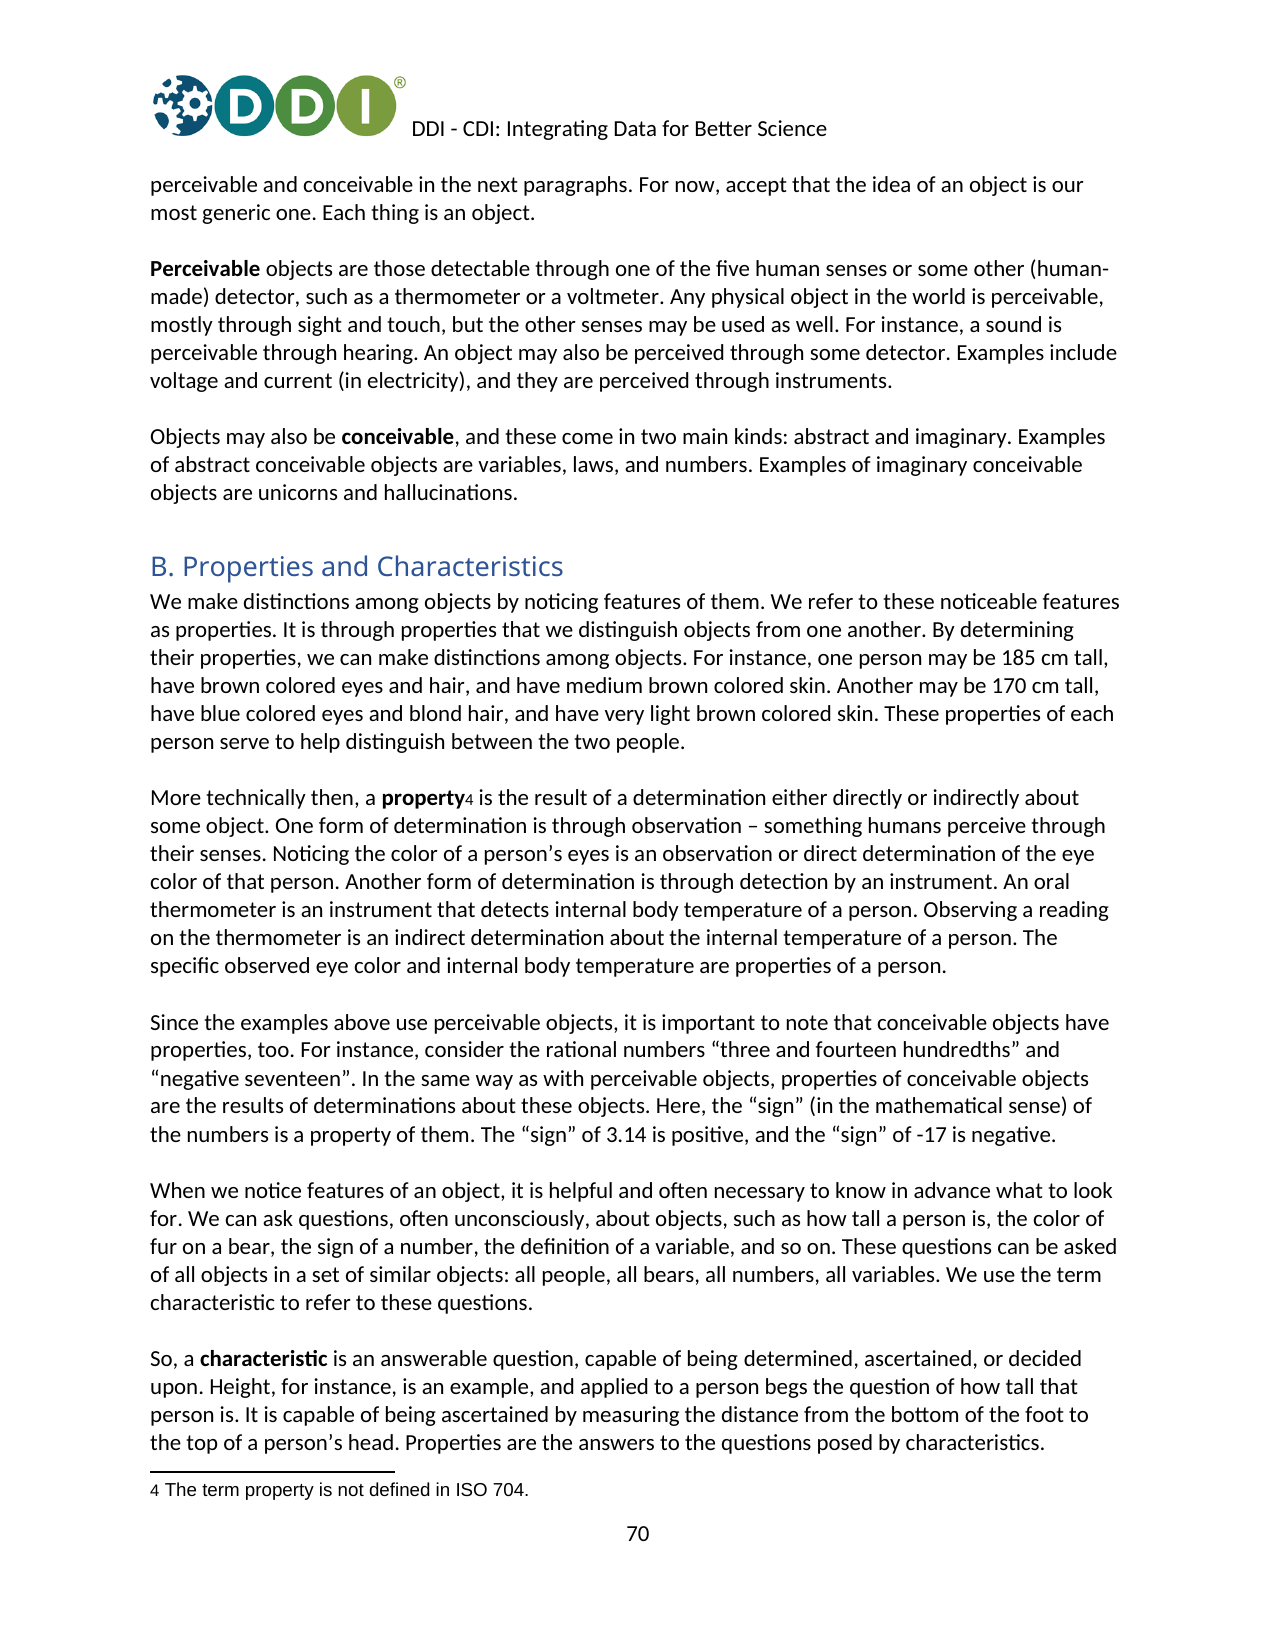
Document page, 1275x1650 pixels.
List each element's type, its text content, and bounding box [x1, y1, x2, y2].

text Perceivable objects are those detectable through one of the five human senses or some other (human-made) detector, such as a thermometer or a voltmeter. Any physical object in the world is perceivable, mostly through sight and touch, but the other senses may be used as well. For instance, a sound is perceivable through hearing. An object may also be perceived through some detector. Examples include voltage and current (in electricity), and they are perceived through instruments. [150, 254, 1125, 394]
text When we notice features of an object, it is helpful and often necessary to know in advance what to look for. We can ask questions, often unconsciously, about objects, such as how tall a person is, the color of fur on a bear, the sign of a number, the definition of a variable, and so on. These questions can be asked of all objects in a set of similar objects: all people, all bears, all numbers, all variables. We use the term characteristic to refer to these questions. [150, 1176, 1125, 1316]
picture [150, 75, 407, 137]
text We make distinctions among objects by noticing features of them. We refer to these noticeable features as properties. It is through properties that we distinguish objects from one another. By determining their properties, we can make distinctions among objects. For instance, one person may be 185 cm tall, have brown colored eyes and hair, and have medium brown colored skin. Another may be 170 cm tall, have blue colored eyes and blond hair, and have very light brown colored skin. These properties of each person serve to help distinguish between the two people. [150, 587, 1125, 755]
text Objects may also be conceivable, and these come in two main kinds: abstract and imaginary. Examples of abstract conceivable objects are variables, laws, and numbers. Examples of imaginary conceivable objects are unicorns and hallucinations. [150, 422, 1125, 506]
subtitle B. Properties and Characteristics [150, 547, 1125, 584]
text Since the examples above use perceivable objects, it is important to note that conceivable objects have properties, too. For instance, consider the rational numbers “three and fourteen hundredths” and “negative seventeen”. In the same way as with perceivable objects, properties of conceivable objects are the results of determinations about these objects. Here, the “sign” (in the mathematical sense) of the numbers is a property of them. The “sign” of 3.14 is positive, and the “sign” of -17 is negative. [150, 1008, 1125, 1148]
text More technically then, a property is the result of a determination either directly or indirectly about some object. One form of determination is through observation – something humans perceive through their senses. Noticing the color of a person’s eyes is an observation or direct determination of the eye color of that person. Another form of determination is through detection by an instrument. An oral thermometer is an instrument that detects internal body temperature of a person. Observing a reading on the thermometer is an indirect determination about the internal temperature of a person. The specific observed eye color and internal body temperature are properties of a person. [150, 783, 1125, 979]
